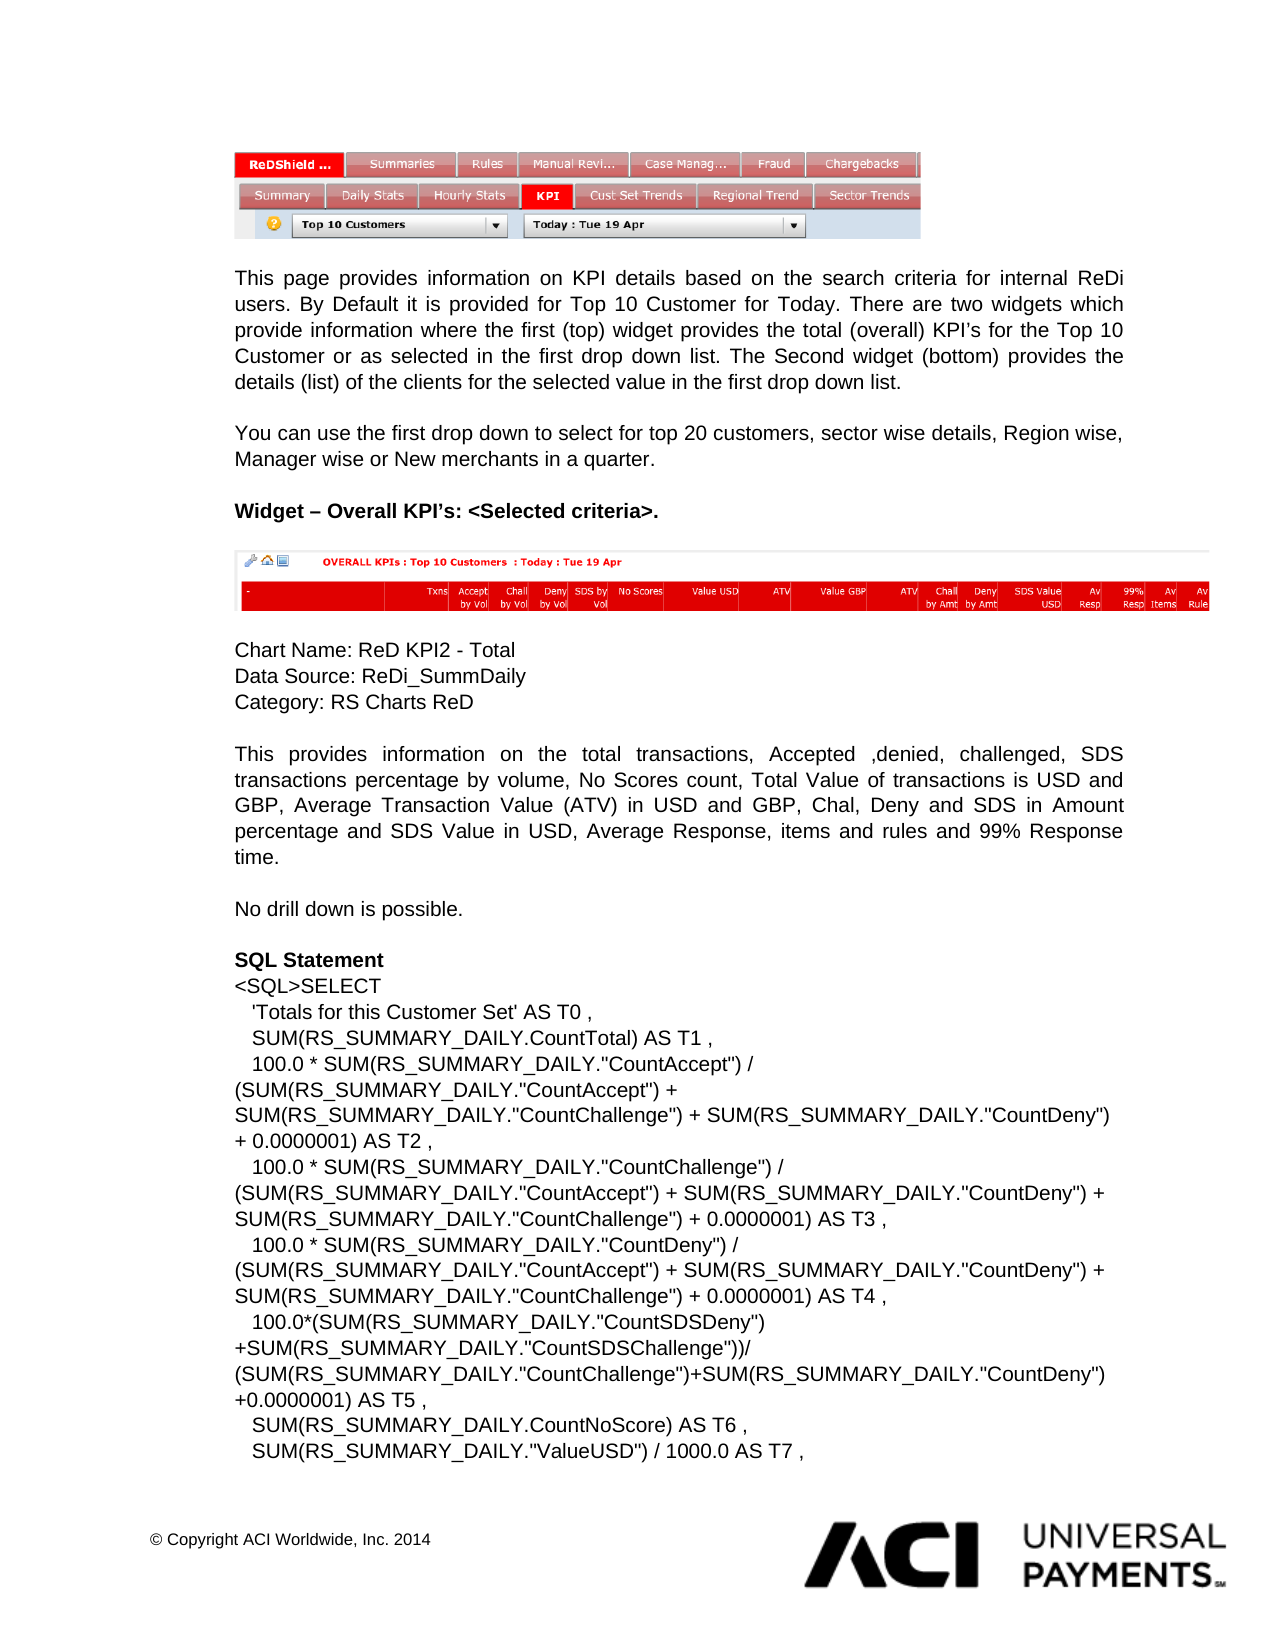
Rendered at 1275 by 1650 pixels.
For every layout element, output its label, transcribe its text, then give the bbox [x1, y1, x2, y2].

list SUM(RS_SUMMARY_DAILY."ValueUSD") / 1000.0 AS T7 , [234, 1439, 1125, 1463]
list Widget – Overall KPI’s: <Selected criteria>. [234, 499, 1125, 523]
list SUM(RS_SUMMARY_DAILY.CountNoScore) AS T6 , [234, 1413, 1125, 1437]
list SQL Statement [234, 948, 1125, 972]
list Category: RS Charts ReD [234, 690, 1125, 714]
picture [802, 1519, 1229, 1590]
picture [234, 550, 1210, 611]
list 100.0 * SUM(RS_SUMMARY_DAILY."CountAccept") / (SUM(RS_SUMMARY_DAILY."CountAccept") + SUM(RS_SUMMARY_DAILY."CountChallenge") + SUM(RS_SUMMARY_DAILY."CountDeny") + 0.0000001) AS T2 , [234, 1052, 1125, 1153]
list This page provides information on KPI details based on the search criteria for internal ReDi users. By Default it is provided for Top 10 Customer for Today. There are two widgets which provide information where the first (top) widget provides the total (overall) KPI’s for the Top 10 Customer or as selected in the first drop down list. The Second widget (bottom) provides the details (list) of the clients for the selected value in the first drop down list. [234, 266, 1125, 393]
list Chart Name: ReD KPI2 - Total [234, 638, 1125, 662]
picture [234, 150, 921, 239]
list <SQL>SELECT [234, 974, 1125, 998]
list 100.0 * SUM(RS_SUMMARY_DAILY."CountDeny") / (SUM(RS_SUMMARY_DAILY."CountAccept") + SUM(RS_SUMMARY_DAILY."CountDeny") + SUM(RS_SUMMARY_DAILY."CountChallenge") + 0.0000001) AS T4 , [234, 1232, 1125, 1308]
list 'Totals for this Customer Set' AS T0 , [234, 1000, 1125, 1024]
list No drill down is possible. [234, 897, 1125, 921]
list 100.0*(SUM(RS_SUMMARY_DAILY."CountSDSDeny")+SUM(RS_SUMMARY_DAILY."CountSDSChallenge"))/(SUM(RS_SUMMARY_DAILY."CountChallenge")+SUM(RS_SUMMARY_DAILY."CountDeny")+0.0000001) AS T5 , [234, 1310, 1125, 1411]
list You can use the first drop down to select for top 20 customers, sector wise details, Region wise, Manager wise or New merchants in a quarter. [234, 421, 1125, 471]
list Data Source: ReDi_SummDaily [234, 664, 1125, 688]
list SUM(RS_SUMMARY_DAILY.CountTotal) AS T1 , [234, 1026, 1125, 1050]
list 100.0 * SUM(RS_SUMMARY_DAILY."CountChallenge") / (SUM(RS_SUMMARY_DAILY."CountAccept") + SUM(RS_SUMMARY_DAILY."CountDeny") + SUM(RS_SUMMARY_DAILY."CountChallenge") + 0.0000001) AS T3 , [234, 1155, 1125, 1231]
list This provides information on the total transactions, Accepted ,denied, challenged, SDS transactions percentage by volume, No Scores count, Total Value of transactions is USD and GBP, Average Transaction Value (ATV) in USD and GBP, Chal, Deny and SDS in Amount percentage and SDS Value in USD, Average Response, items and rules and 99% Response time. [234, 742, 1125, 869]
